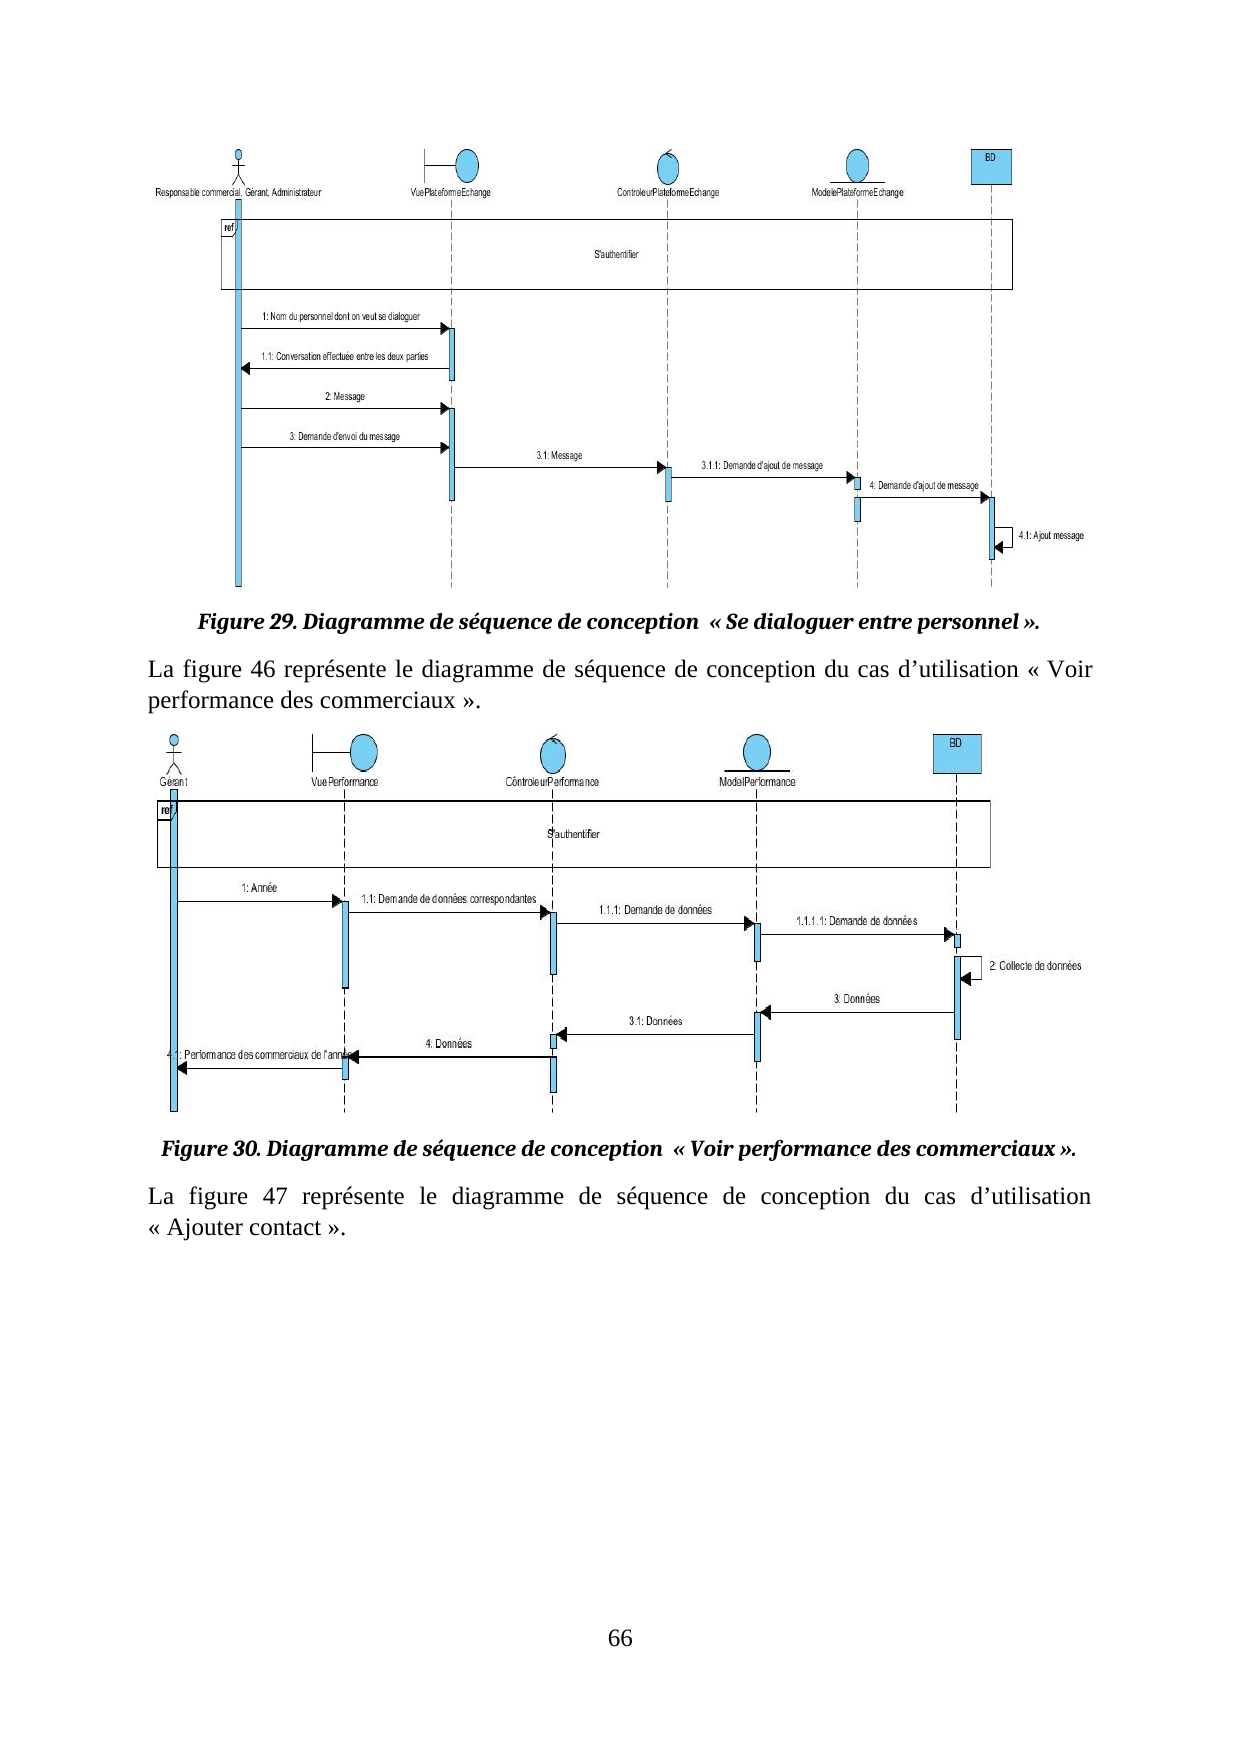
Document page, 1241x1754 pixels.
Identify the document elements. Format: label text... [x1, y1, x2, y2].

picture [147, 732, 1093, 1117]
text La figure 46 représente le diagramme de séquence de conception du cas d’utilisation « Voir performance des commerciaux ». [148, 654, 1092, 714]
picture [147, 147, 1093, 590]
text La figure 47 représente le diagramme de séquence de conception du cas d’utilisation « Ajouter contact ». [148, 1181, 1092, 1241]
